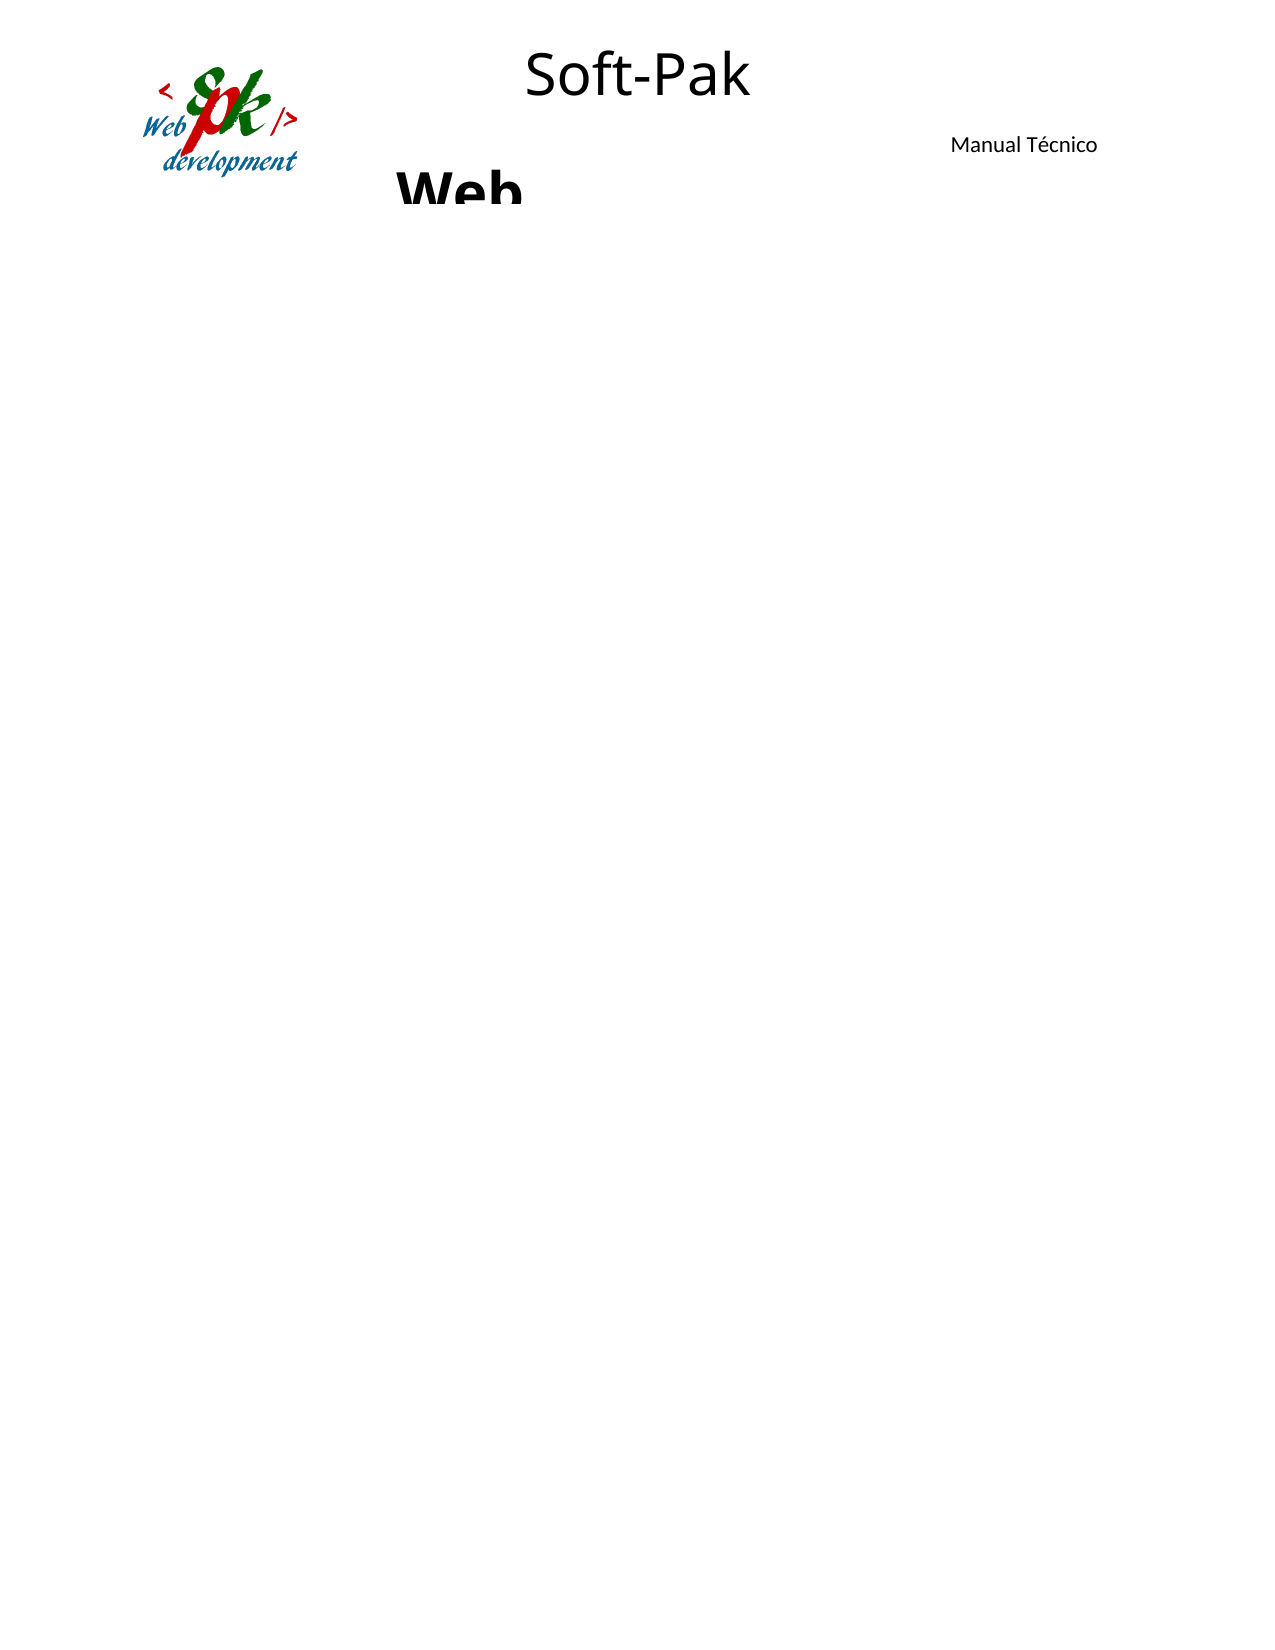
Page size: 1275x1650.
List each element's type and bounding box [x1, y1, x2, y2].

picture [142, 66, 298, 178]
